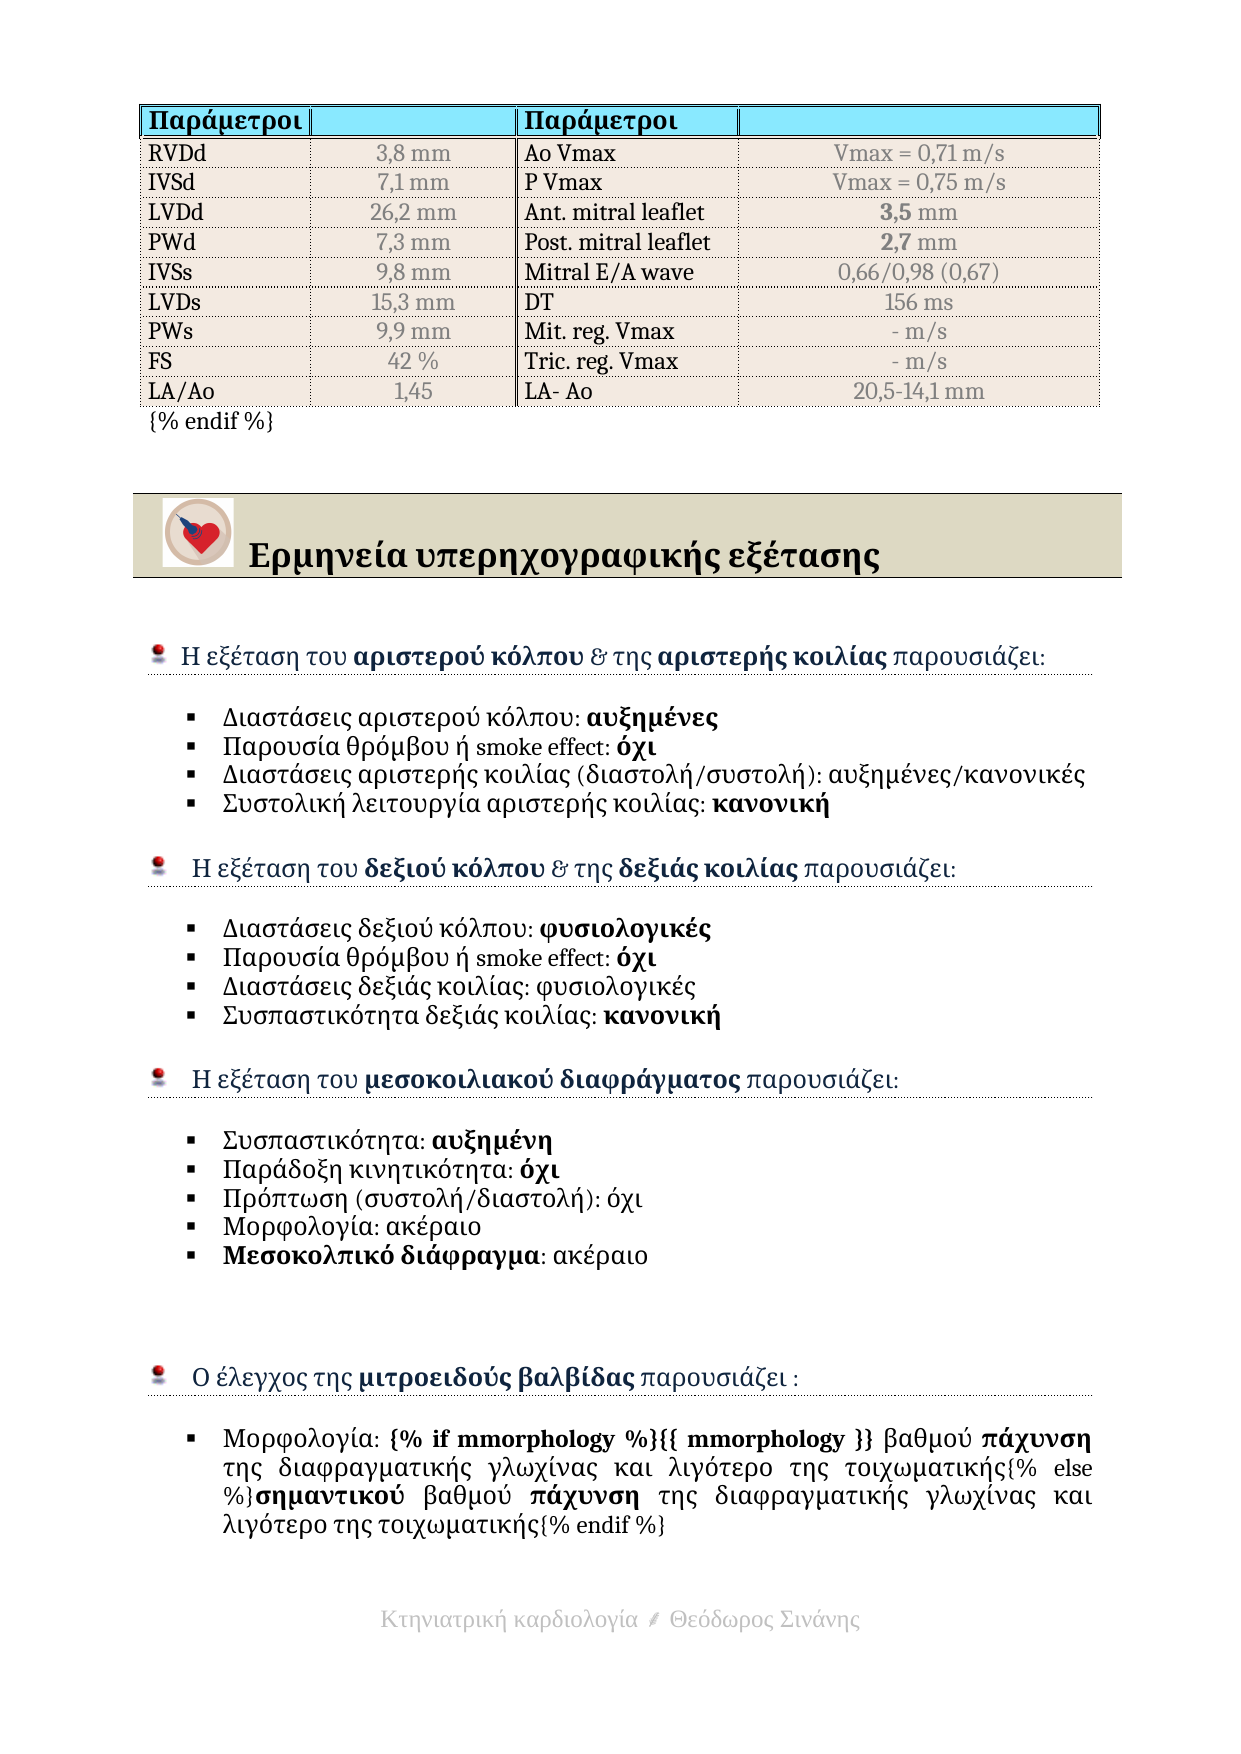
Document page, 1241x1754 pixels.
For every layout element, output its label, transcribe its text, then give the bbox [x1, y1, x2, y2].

table_cell LA/Ao [140, 376, 310, 406]
table_cell 9,9 mm [310, 316, 515, 346]
table_cell 15,3 mm [310, 286, 515, 316]
table_cell Tric. reg. Vmax [518, 346, 738, 376]
table_cell Ant. mitral leaflet [518, 197, 738, 227]
table_cell 1,45 [310, 376, 515, 406]
table_cell PWd [140, 227, 310, 257]
list Μεσοκολπικό διάφραγμα: ακέραιο [185, 1242, 1092, 1271]
picture [147, 847, 170, 878]
table_cell 7,3 mm [310, 227, 515, 257]
table_cell Mit. reg. Vmax [518, 316, 738, 346]
picture [147, 1357, 170, 1387]
list Μορφολογία: {% if mmorphology %}{{ mmorphology }} βαθμού πάχυνση της διαφραγματικής γλωχίνας και λιγότερο της τοιχωματικής{% else %}σημαντικού βαθμού πάχυνση της διαφραγματικής γλωχίνας και λιγότερο της τοιχωματικής{% endif %} [185, 1425, 1092, 1540]
table_cell LVDd [140, 197, 310, 227]
table_cell DT [518, 286, 738, 316]
table_cell Ao Vmax [518, 139, 738, 167]
table_cell RVDd [140, 135, 310, 167]
table_cell Post. mitral leaflet [518, 227, 738, 257]
table_cell 2,7 mm [738, 227, 1100, 257]
text {% endif %} [148, 407, 1092, 435]
text Η εξέταση του δεξιού κόλπου & της δεξιάς κοιλίας παρουσιάζει: [148, 848, 1092, 887]
table_cell - m/s [738, 346, 1100, 376]
list Διαστάσεις αριστερού κόλπου: αυξημένες [185, 704, 1092, 733]
table_cell 20,5-14,1 mm [738, 376, 1100, 406]
list Μορφολογία: ακέραιο [185, 1213, 1092, 1242]
table_cell IVSd [140, 167, 310, 197]
list Πρόπτωση (συστολή/διαστολή): όχι [185, 1184, 1092, 1213]
text Η εξέταση του μεσοκοιλιακού διαφράγματος παρουσιάζει: [148, 1059, 1092, 1098]
table_cell 3,5 mm [738, 197, 1100, 227]
list Συσπαστικότητα: αυξημένη [185, 1127, 1092, 1156]
table_cell 42 % [310, 346, 515, 376]
table_header Παράμετροι [142, 107, 310, 135]
picture [162, 498, 234, 567]
table_cell FS [140, 346, 310, 376]
list Παρουσία θρόμβου ή smoke effect: όχι [185, 733, 1092, 761]
table_cell 3,8 mm [310, 139, 515, 167]
text Ο έλεγχος της μιτροειδούς βαλβίδας παρουσιάζει : [148, 1357, 1092, 1396]
table_header [738, 107, 1098, 135]
table_cell PWs [140, 316, 310, 346]
text Η εξέταση του αριστερού κόλπου & της αριστερής κοιλίας παρουσιάζει: [148, 636, 1092, 675]
table_cell - m/s [738, 316, 1100, 346]
table_cell Vmax = 0,75 m/s [738, 167, 1100, 197]
table_cell Vmax = 0,71 m/s [738, 135, 1100, 167]
list Συστολική λειτουργία αριστερής κοιλίας: κανονική [185, 790, 1092, 819]
subtitle Ερμηνεία υπερηχογραφικής εξέτασης [133, 494, 1122, 577]
table_cell 9,8 mm [310, 257, 515, 286]
table_cell LVDs [140, 286, 310, 316]
table_cell 0,66/0,98 (0,67) [738, 257, 1100, 286]
table_cell 26,2 mm [310, 197, 515, 227]
list Παράδοξη κινητικότητα: όχι [185, 1156, 1092, 1184]
picture [147, 1059, 170, 1089]
table_cell Mitral E/A wave [518, 257, 738, 286]
list Παρουσία θρόμβου ή smoke effect: όχι [185, 944, 1092, 973]
list Διαστάσεις αριστερής κοιλίας (διαστολή/συστολή): αυξημένες/κανονικές [185, 761, 1092, 790]
table_cell LA- Ao [518, 376, 738, 406]
table_cell IVSs [140, 257, 310, 286]
picture [147, 636, 170, 666]
list Συσπαστικότητα δεξιάς κοιλίας: κανονική [185, 1002, 1092, 1030]
table_header [310, 105, 517, 135]
list Διαστάσεις δεξιού κόλπου: φυσιολογικές [185, 915, 1092, 944]
table_cell P Vmax [518, 167, 738, 197]
table_header Παράμετροι [517, 107, 738, 135]
table_cell 156 ms [738, 286, 1100, 316]
table_cell 7,1 mm [310, 167, 515, 197]
list Διαστάσεις δεξιάς κοιλίας: φυσιολογικές [185, 973, 1092, 1002]
